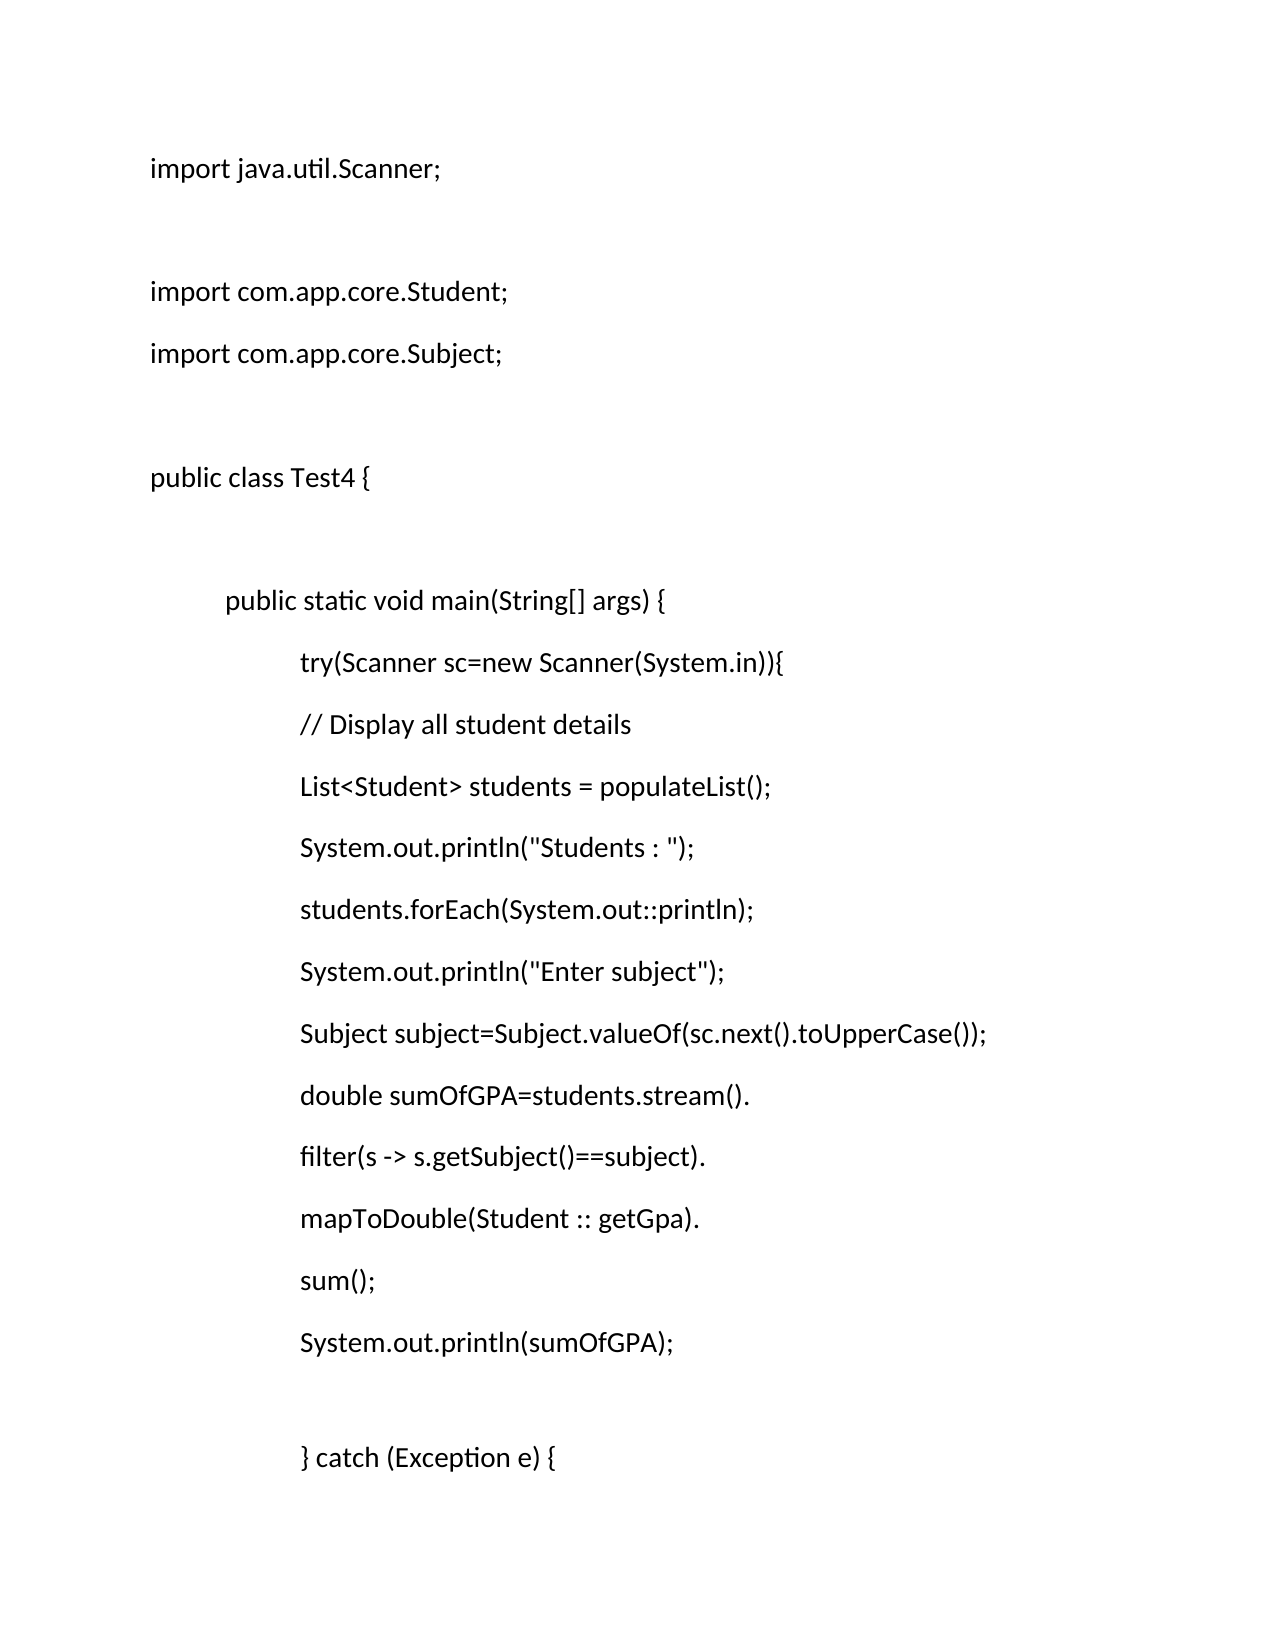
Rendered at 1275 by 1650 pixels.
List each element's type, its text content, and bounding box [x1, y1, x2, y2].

text System.out.println(sumOfGPA); [150, 1324, 1125, 1359]
text import java.util.Scanner; [150, 150, 1125, 186]
text filter(s -> s.getSubject()==subject). [150, 1138, 1125, 1174]
text List<Student> students = populateList(); [150, 768, 1125, 803]
text try(Scanner sc=new Scanner(System.in)){ [150, 644, 1125, 680]
text public static void main(String[] args) { [150, 582, 1125, 618]
text Subject subject=Subject.valueOf(sc.next().toUpperCase()); [150, 1015, 1125, 1050]
text students.forEach(System.out::println); [150, 891, 1125, 927]
text public class Test4 { [150, 459, 1125, 494]
text mapToDouble(Student :: getGpa). [150, 1200, 1125, 1236]
text import com.app.core.Subject; [150, 335, 1125, 371]
text } catch (Exception e) { [150, 1439, 1125, 1475]
text System.out.println("Enter subject"); [150, 953, 1125, 989]
text System.out.println("Students : "); [150, 829, 1125, 865]
text sum(); [150, 1262, 1125, 1297]
text import com.app.core.Student; [150, 273, 1125, 309]
text double sumOfGPA=students.stream(). [150, 1077, 1125, 1112]
text // Display all student details [150, 706, 1125, 742]
